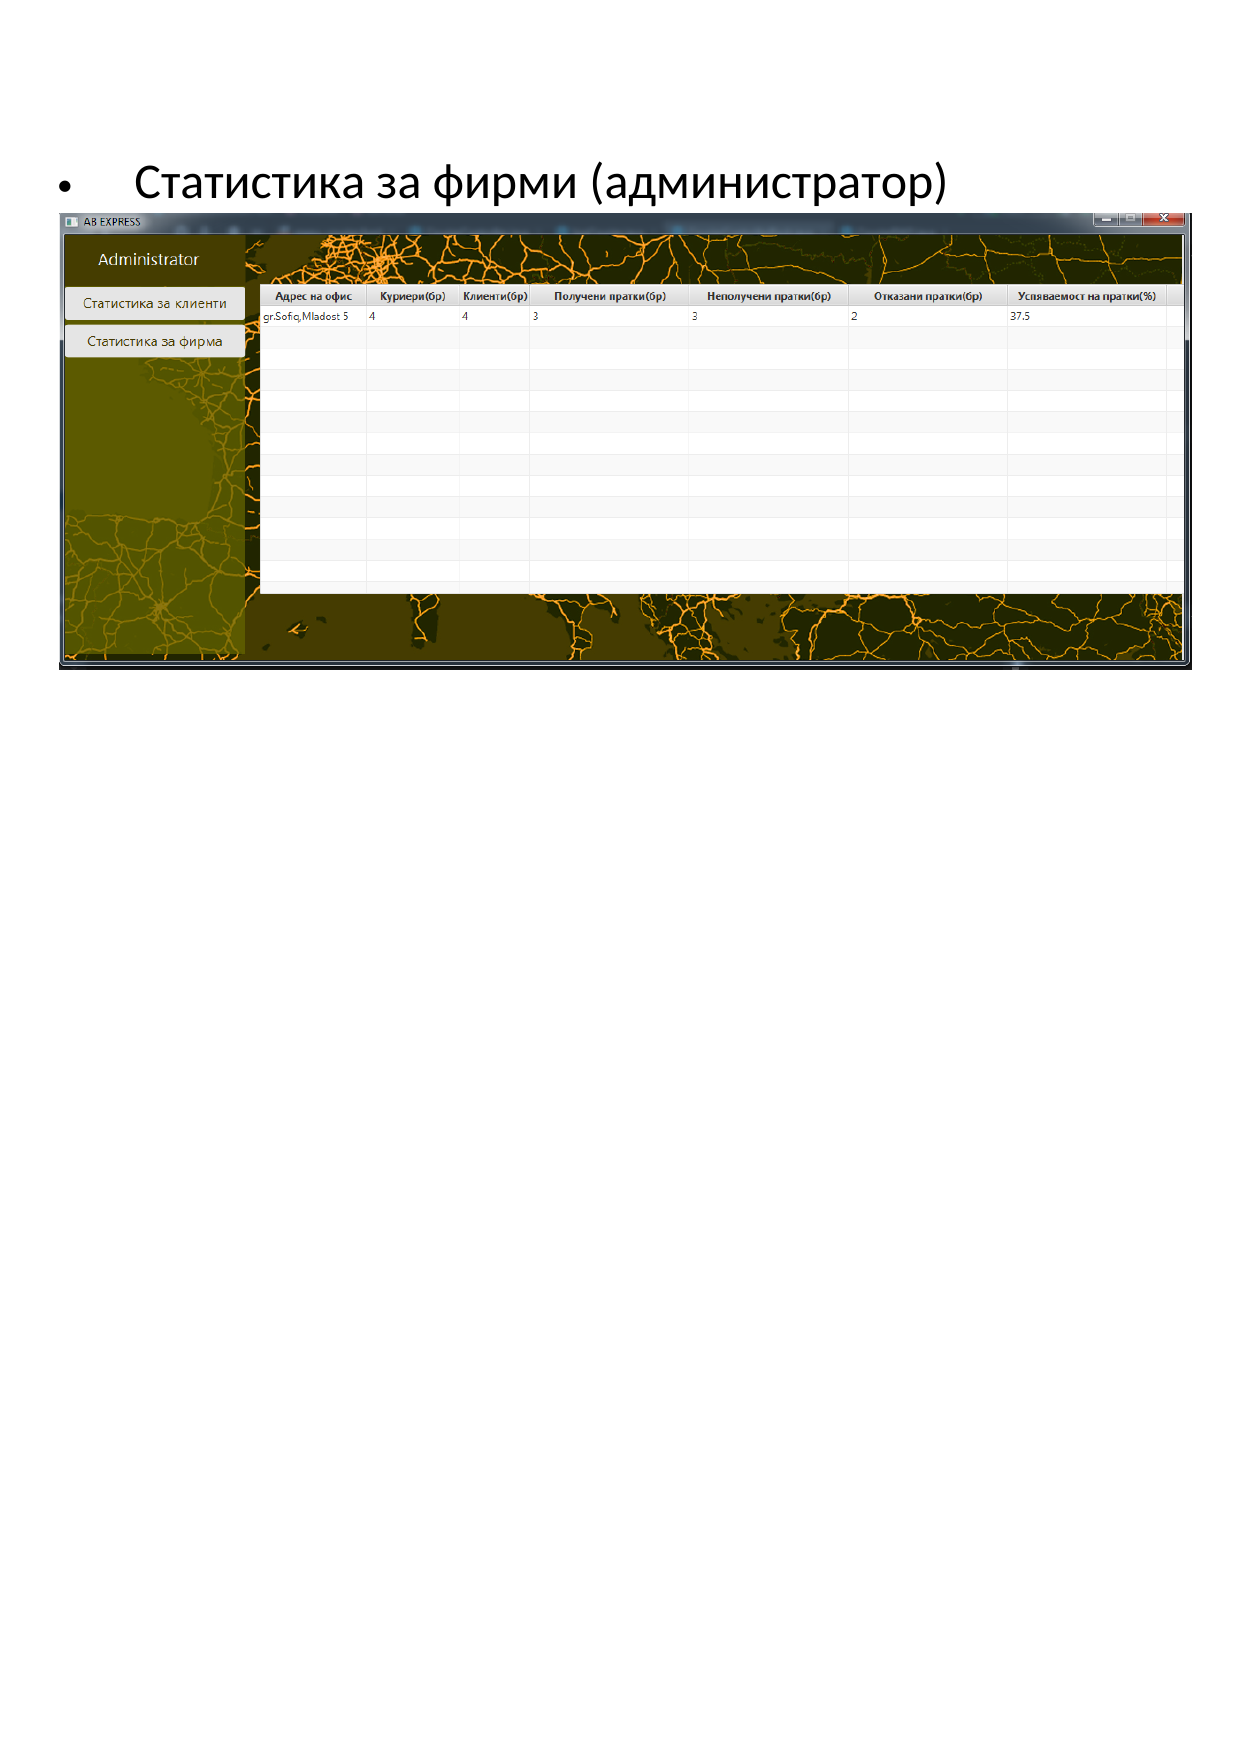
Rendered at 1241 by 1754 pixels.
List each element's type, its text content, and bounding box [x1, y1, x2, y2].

picture [59, 213, 1192, 670]
